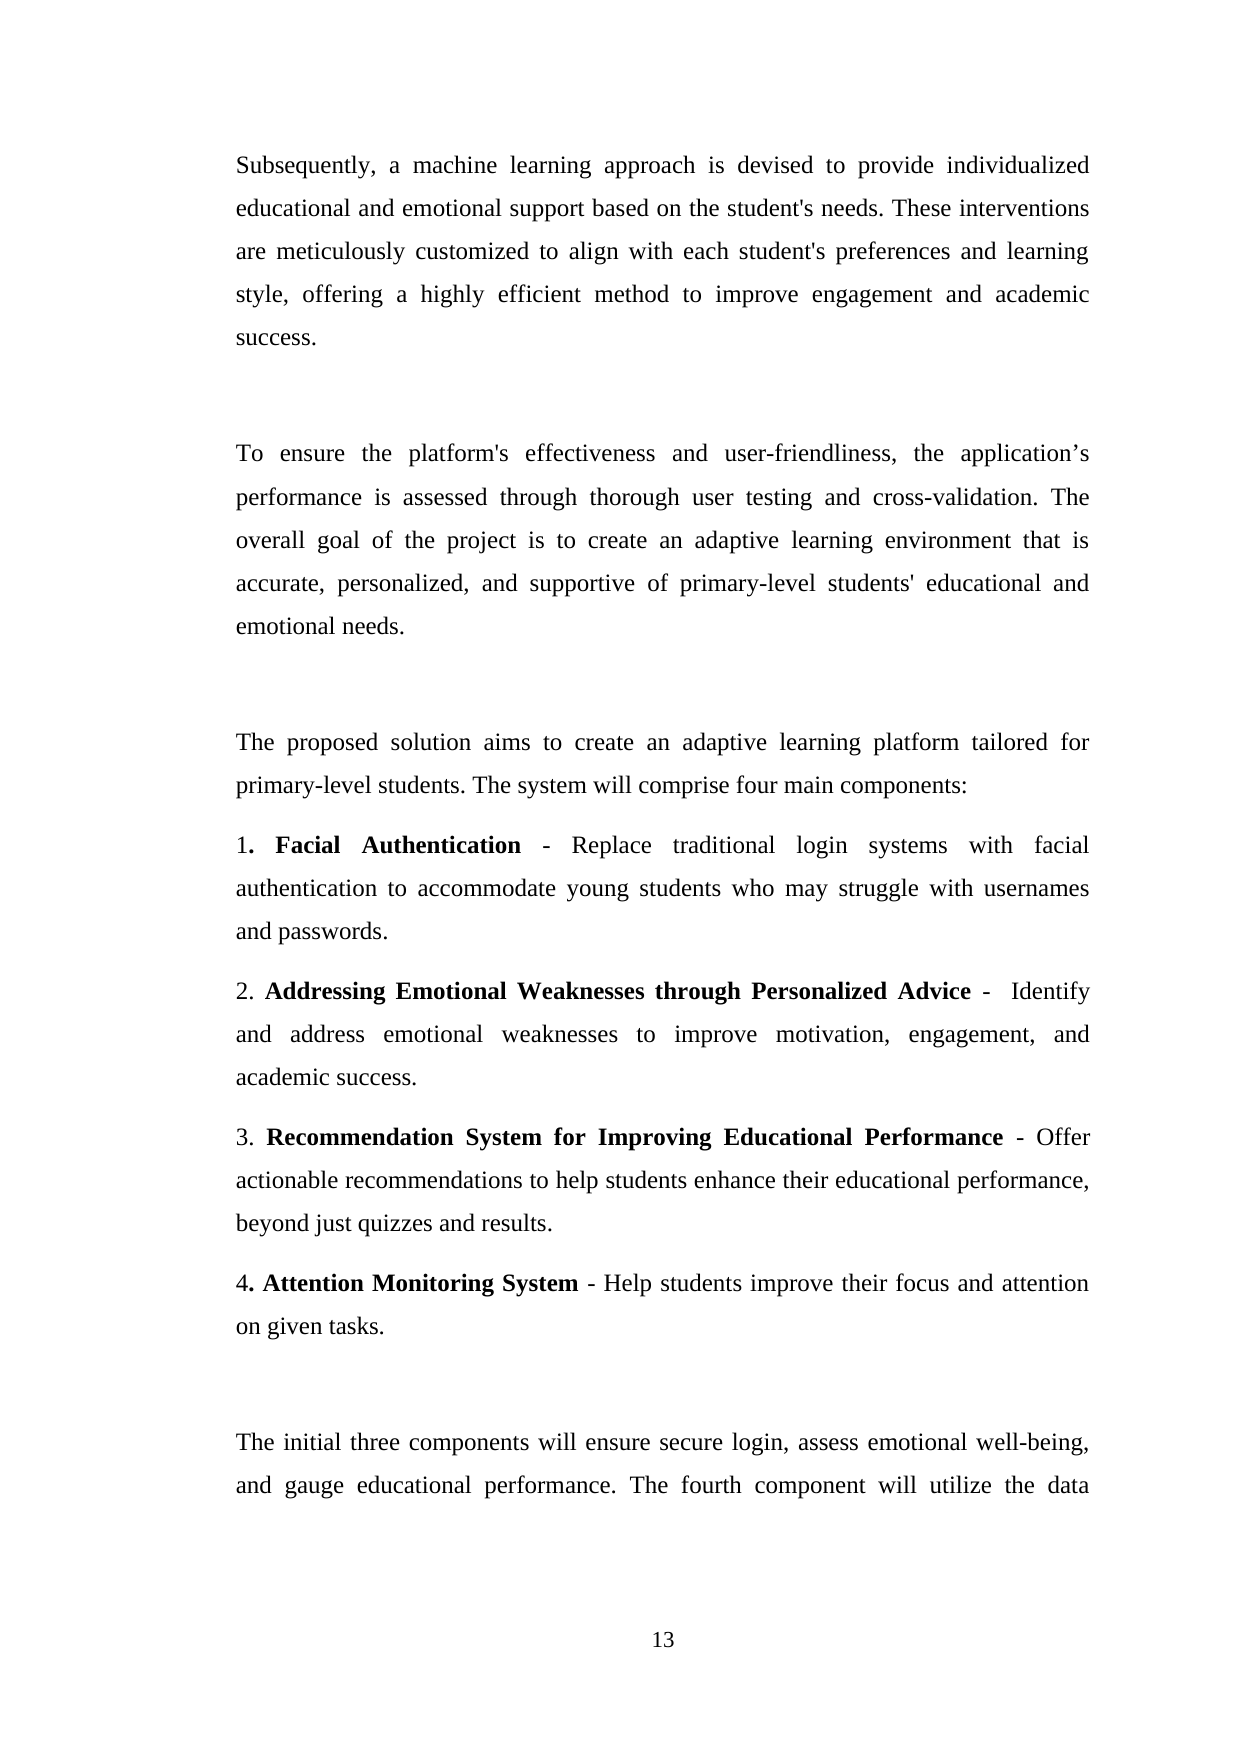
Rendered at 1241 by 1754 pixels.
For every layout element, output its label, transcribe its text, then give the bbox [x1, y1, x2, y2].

text Subsequently, a machine learning approach is devised to provide individualized educational and emotional support based on the student's needs. These interventions are meticulously customized to align with each student's preferences and learning style, offering a highly efficient method to improve engagement and academic success. [236, 150, 1090, 351]
text 1. Facial Authentication - Replace traditional login systems with facial authentication to accommodate young students who may struggle with usernames and passwords. [236, 830, 1090, 945]
text The proposed solution aims to create an adaptive learning platform tailored for primary-level students. The system will comprise four main components: [236, 727, 1090, 799]
text 2. Addressing Emotional Weaknesses through Personalized Advice - Identify and address emotional weaknesses to improve motivation, engagement, and academic success. [236, 976, 1090, 1091]
text 4. Attention Monitoring System - Help students improve their focus and attention on given tasks. [236, 1268, 1090, 1340]
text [236, 1427, 1090, 1499]
text To ensure the platform's effectiveness and user-friendliness, the application’s performance is assessed through thorough user testing and cross-validation. The overall goal of the project is to create an adaptive learning environment that is accurate, personalized, and supportive of primary-level students' educational and emotional needs. [236, 438, 1090, 640]
text 3. Recommendation System for Improving Educational Performance - Offer actionable recommendations to help students enhance their educational performance, beyond just quizzes and results. [236, 1122, 1090, 1237]
